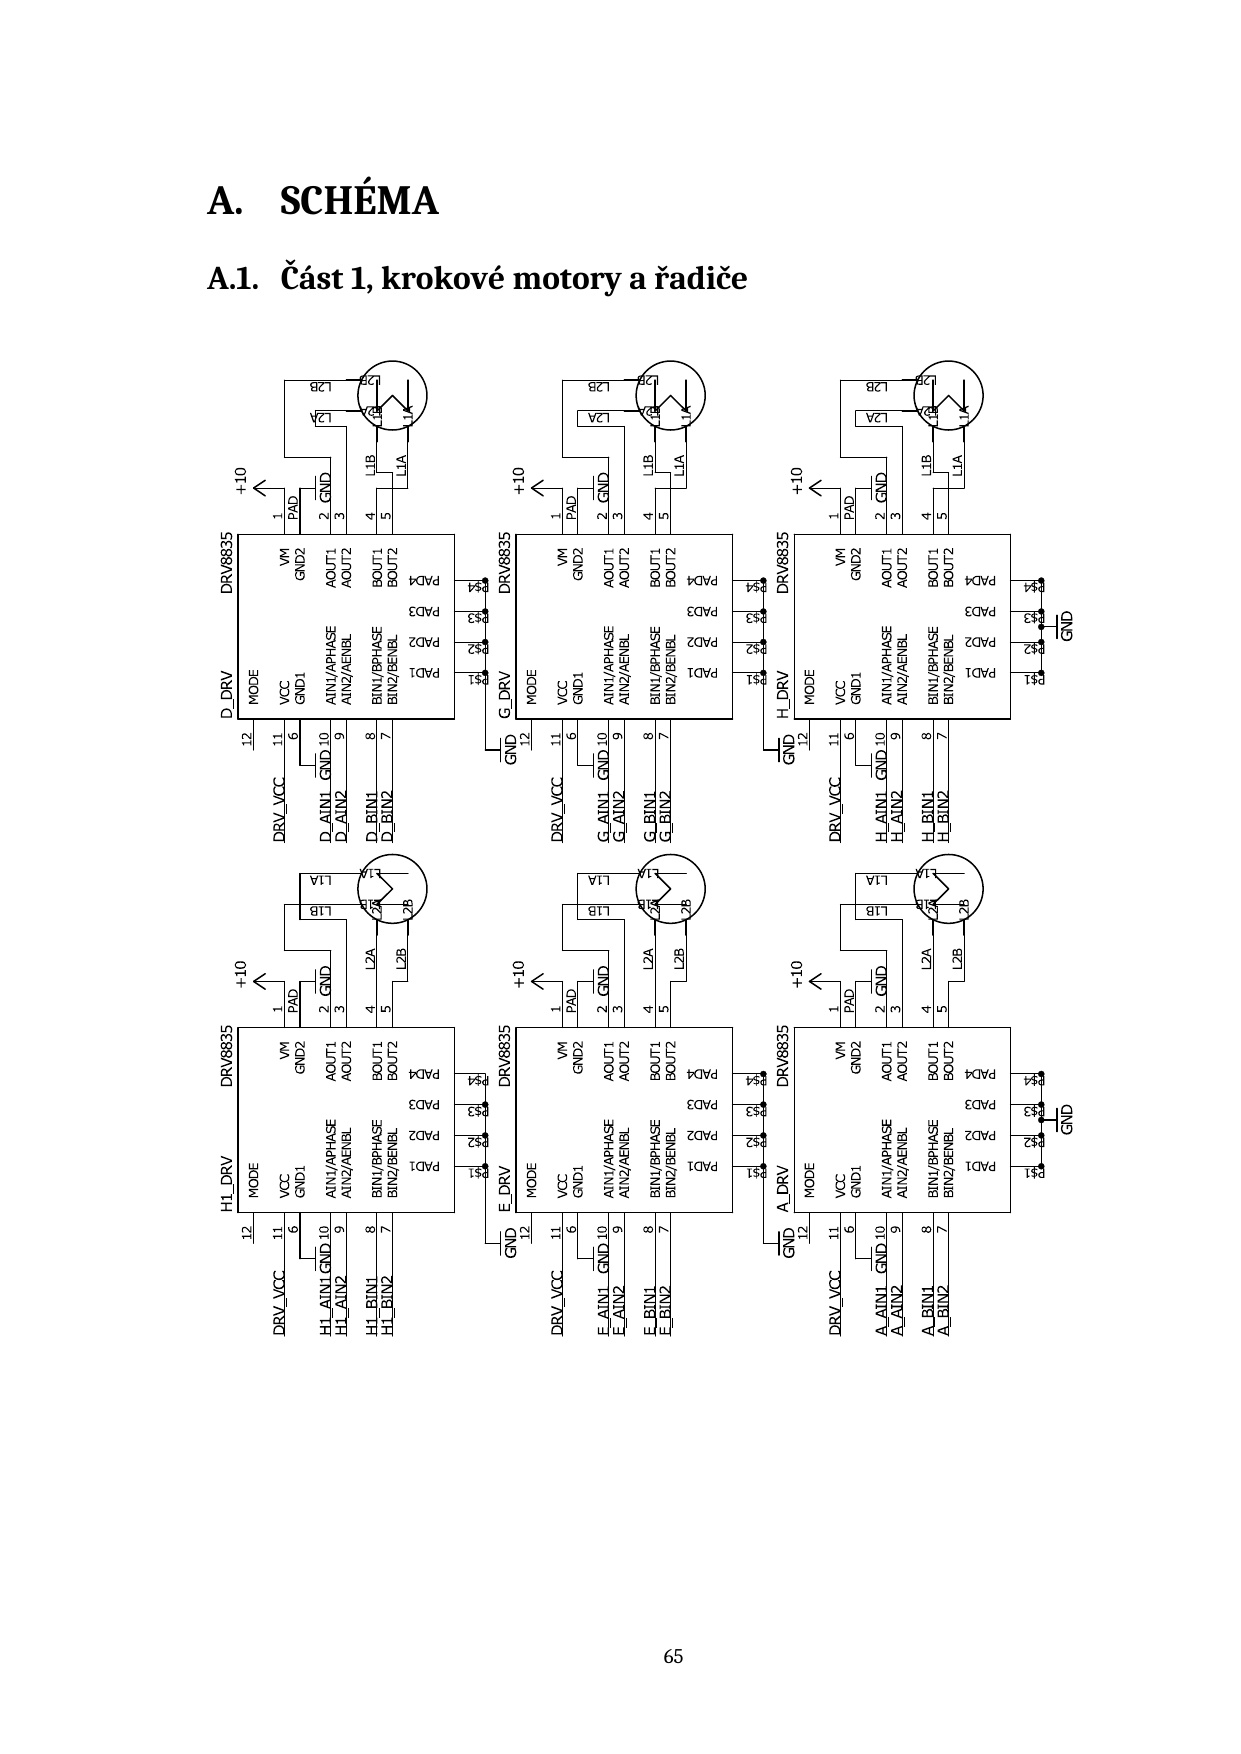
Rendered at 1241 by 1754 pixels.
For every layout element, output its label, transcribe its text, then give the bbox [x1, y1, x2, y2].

text Schéma [207, 177, 1092, 225]
text Část 1, krokové motory a řadiče [207, 260, 1092, 298]
